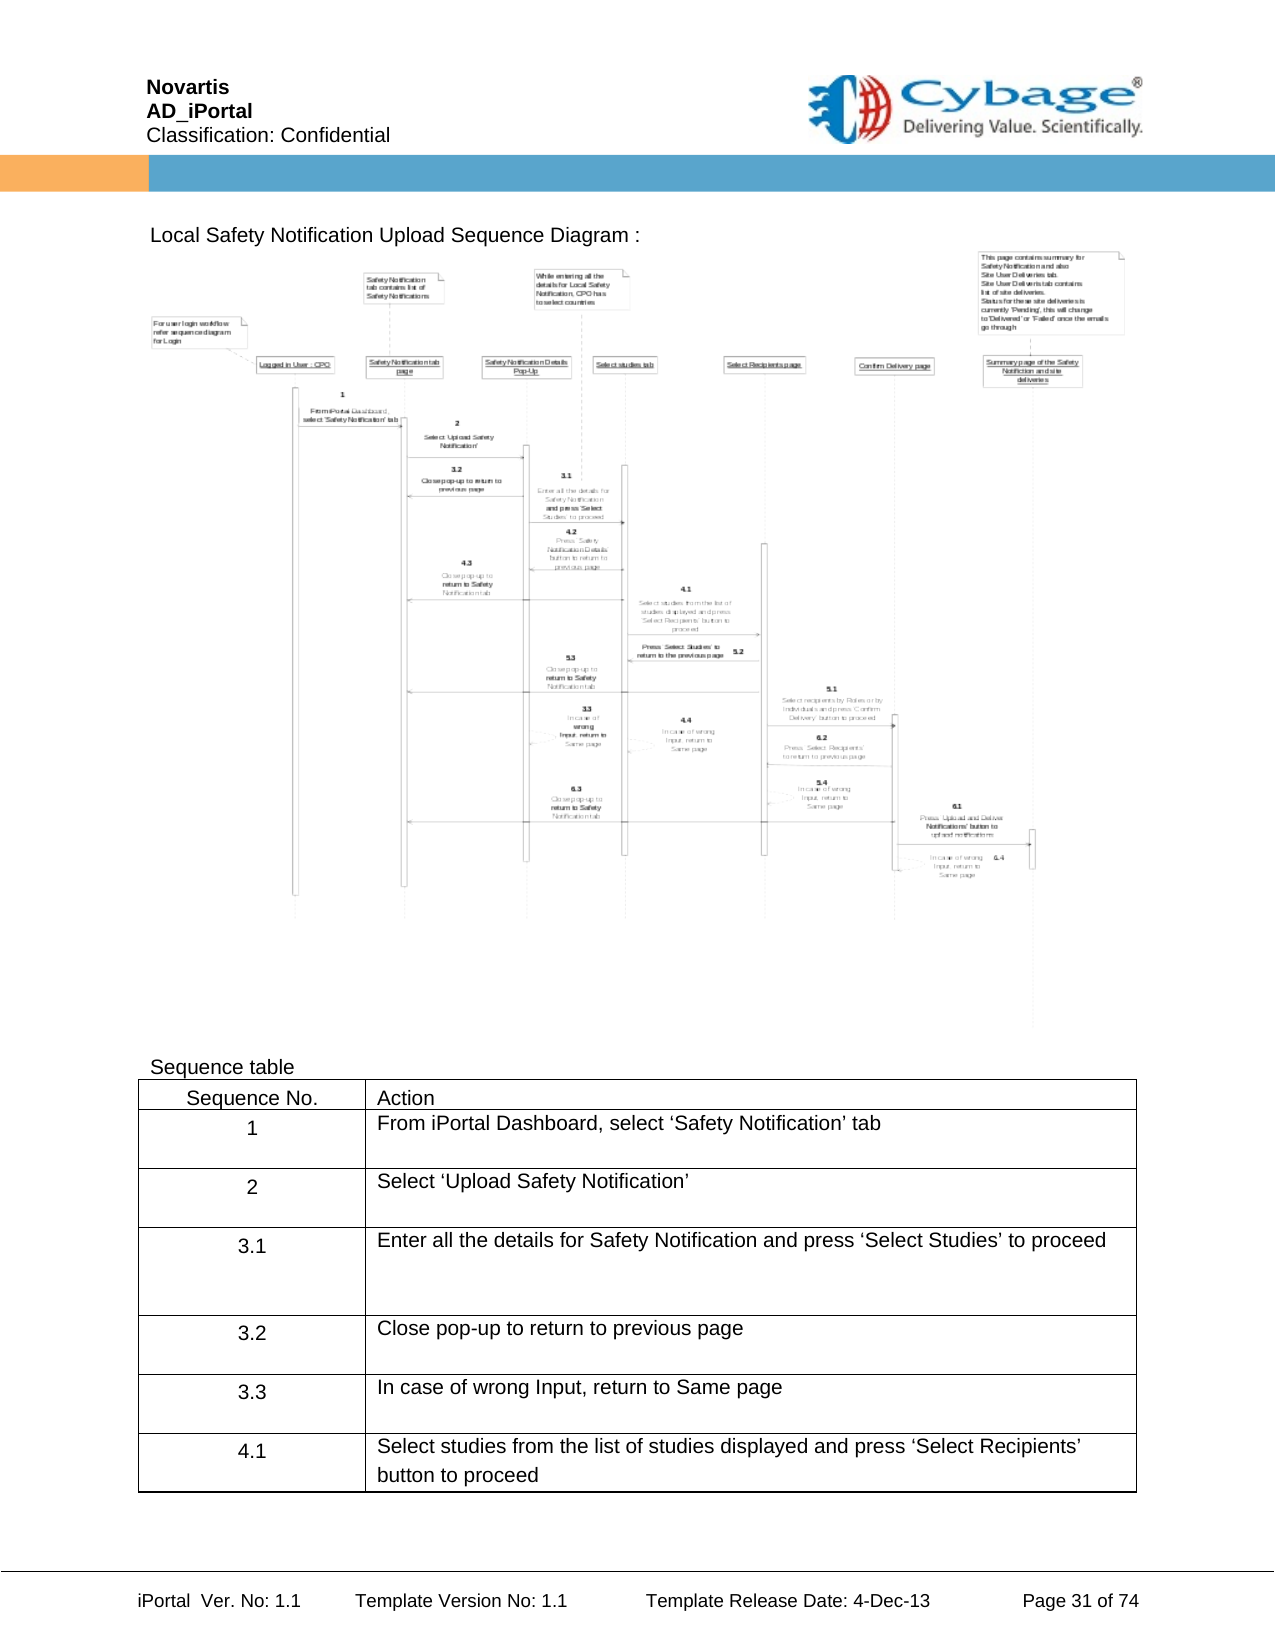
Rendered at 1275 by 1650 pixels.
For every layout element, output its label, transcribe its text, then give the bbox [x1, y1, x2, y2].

table_cell In case of wrong Input, return to Same page [366, 1375, 1136, 1433]
table_cell 3.3 [139, 1375, 365, 1433]
table_cell Close pop-up to return to previous page [366, 1316, 1136, 1374]
text Local Safety Notification Upload Sequence Diagram : [150, 217, 1125, 246]
picture [808, 75, 1143, 144]
table_cell 4.1 [139, 1434, 365, 1491]
table_cell Select studies from the list of studies displayed and press ‘Select Recipients’ button to proceed [366, 1434, 1136, 1491]
table_cell 1 [139, 1110, 365, 1168]
table_cell Enter all the details for Safety Notification and press ‘Select Studies’ to proceed [366, 1228, 1136, 1315]
table_header Action [366, 1080, 1136, 1109]
text Sequence table [150, 1050, 1125, 1079]
table_cell 3.1 [139, 1228, 365, 1315]
table_cell From iPortal Dashboard, select ‘Safety Notification’ tab [366, 1110, 1136, 1168]
table_cell 2 [139, 1169, 365, 1227]
table_cell Select ‘Upload Safety Notification’ [366, 1169, 1136, 1227]
table_header Sequence No. [139, 1080, 365, 1109]
table_cell 3.2 [139, 1316, 365, 1374]
